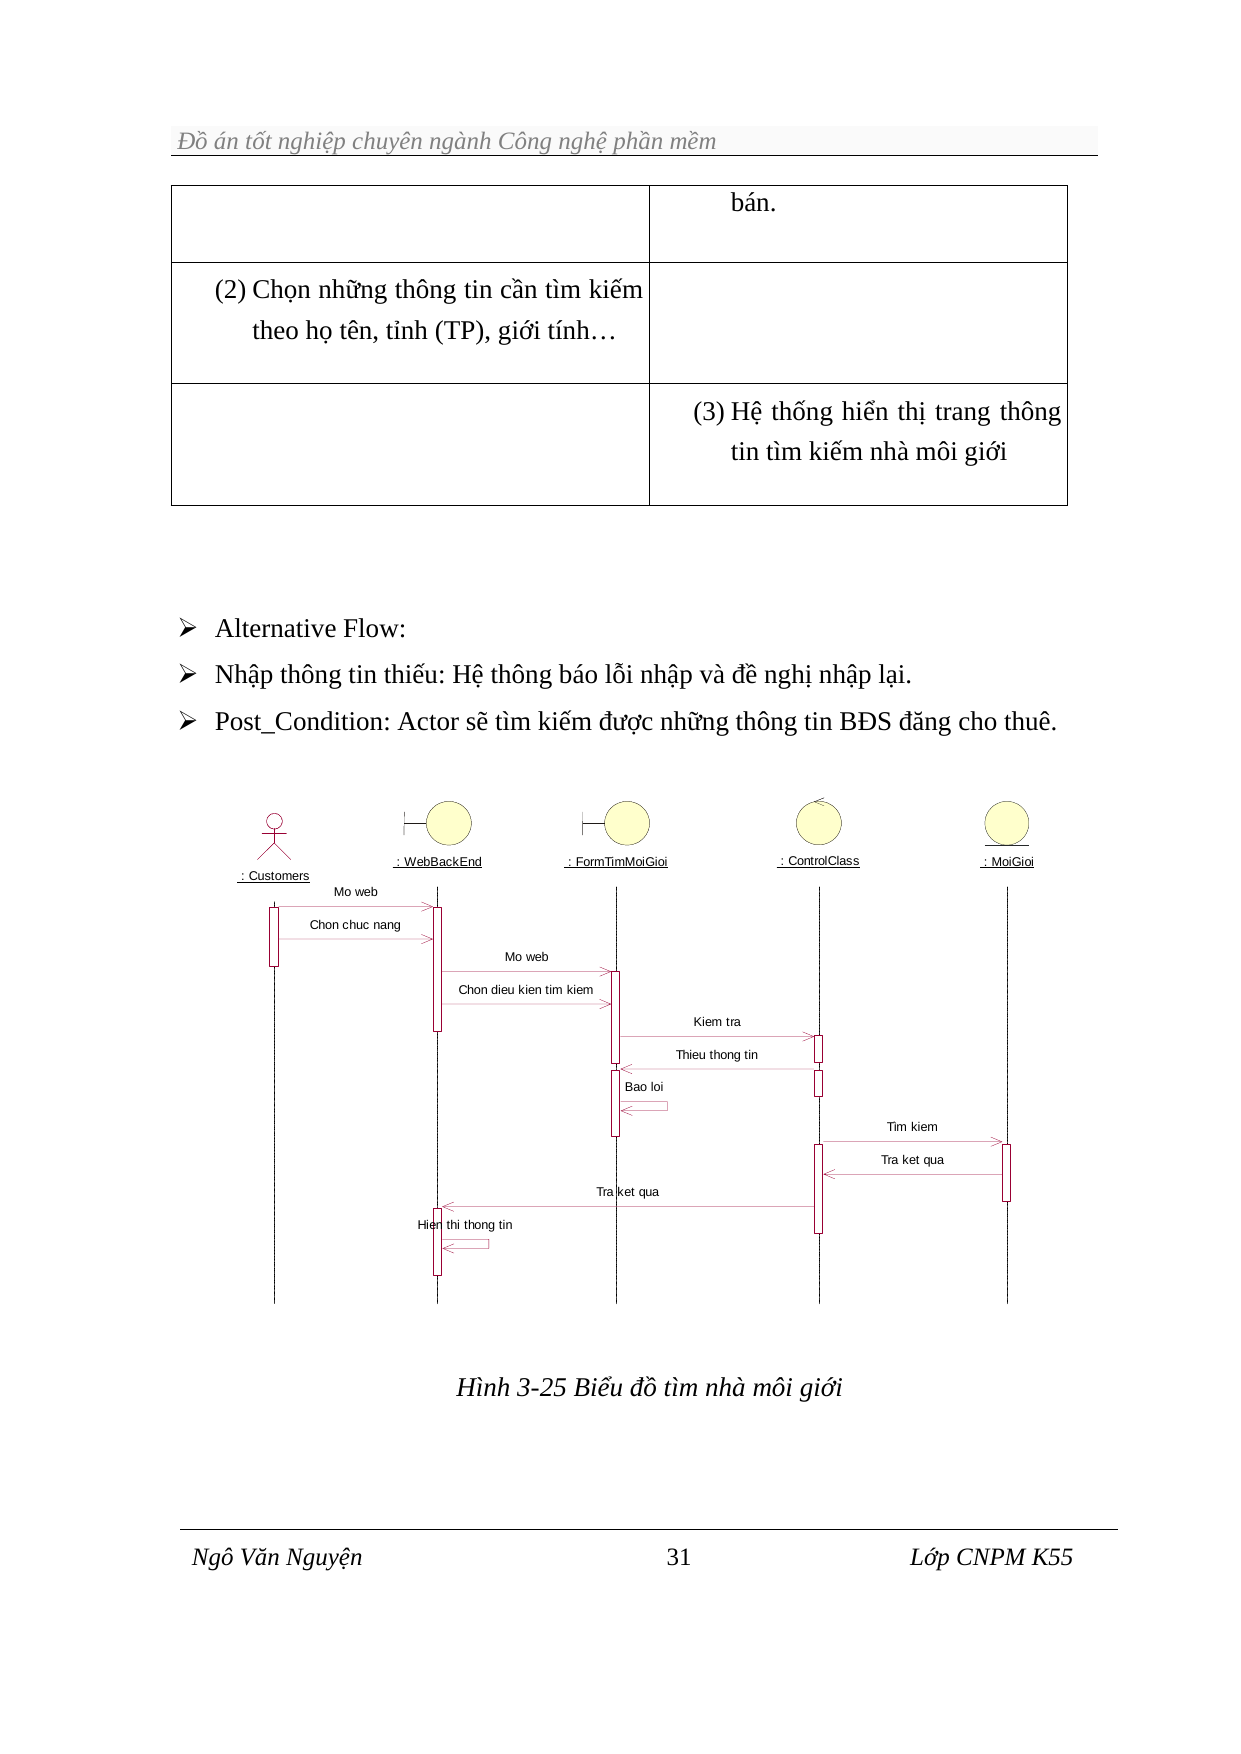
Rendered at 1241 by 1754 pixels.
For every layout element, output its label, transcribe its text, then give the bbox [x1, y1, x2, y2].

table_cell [650, 186, 1067, 262]
table_cell [172, 384, 649, 505]
list Post_Condition: Actor sẽ tìm kiếm được những thông tin BĐS đăng cho thuê. [177, 705, 1122, 737]
list Alternative Flow: [177, 612, 1122, 643]
table_cell Hệ thống hiển thị trang thông tin tìm kiếm nhà môi giới [650, 384, 1067, 505]
list Nhập thông tin thiếu: Hệ thông báo lỗi nhập và đề nghị nhập lại. [177, 658, 1122, 690]
table_cell [172, 186, 649, 262]
table_cell [650, 263, 1067, 383]
table_cell Chọn những thông tin cần tìm kiếm theo họ tên, tỉnh (TP), giới tính… [172, 263, 649, 383]
